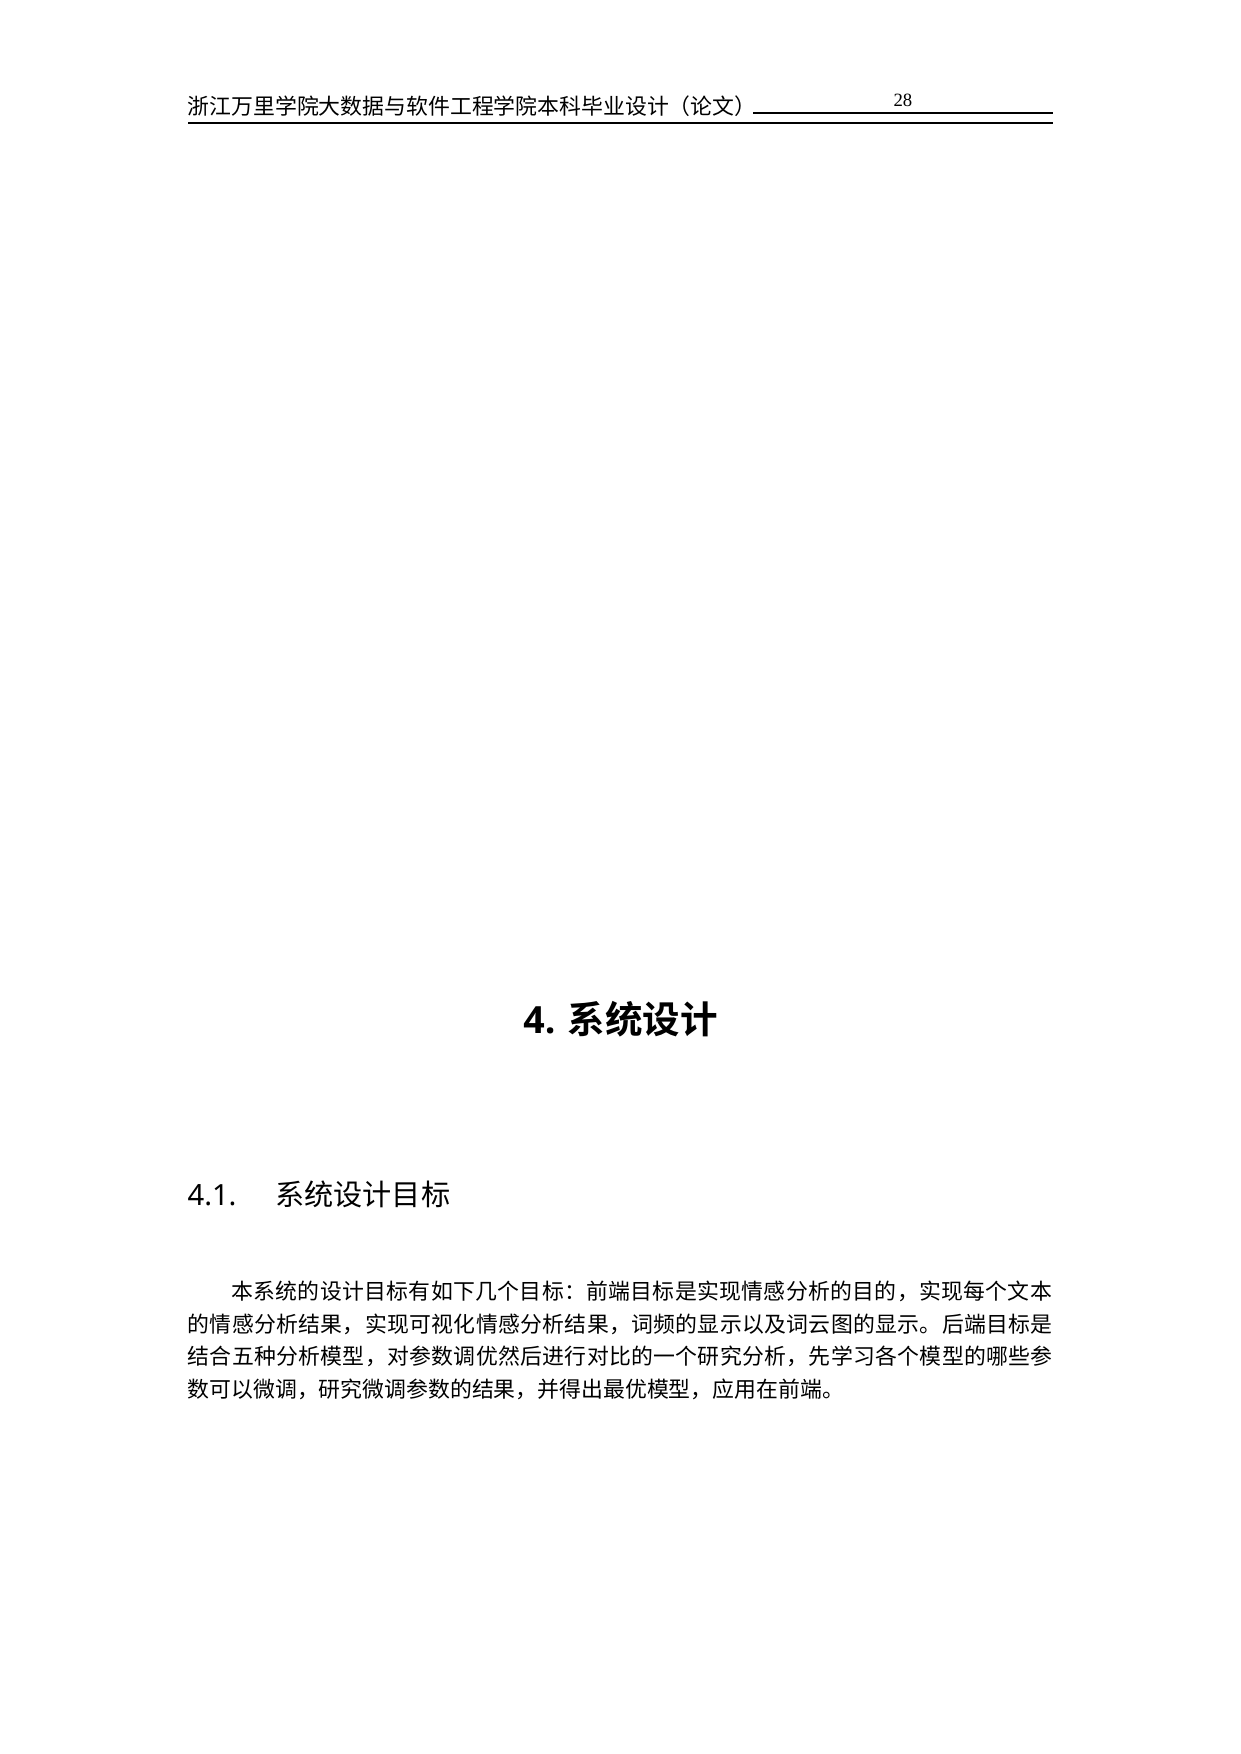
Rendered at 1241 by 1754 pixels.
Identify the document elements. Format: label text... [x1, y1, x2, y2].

subtitle 系统设计 [187, 984, 1053, 1049]
subtitle 系统设计目标 [187, 1161, 1053, 1226]
text 本系统的设计目标有如下几个目标：前端目标是实现情感分析的目的，实现每个文本的情感分析结果，实现可视化情感分析结果，词频的显示以及词云图的显示。后端目标是结合五种分析模型，对参数调优然后进行对比的一个研究分析，先学习各个模型的哪些参数可以微调，研究微调参数的结果，并得出最优模型，应用在前端。 [187, 1274, 1053, 1404]
